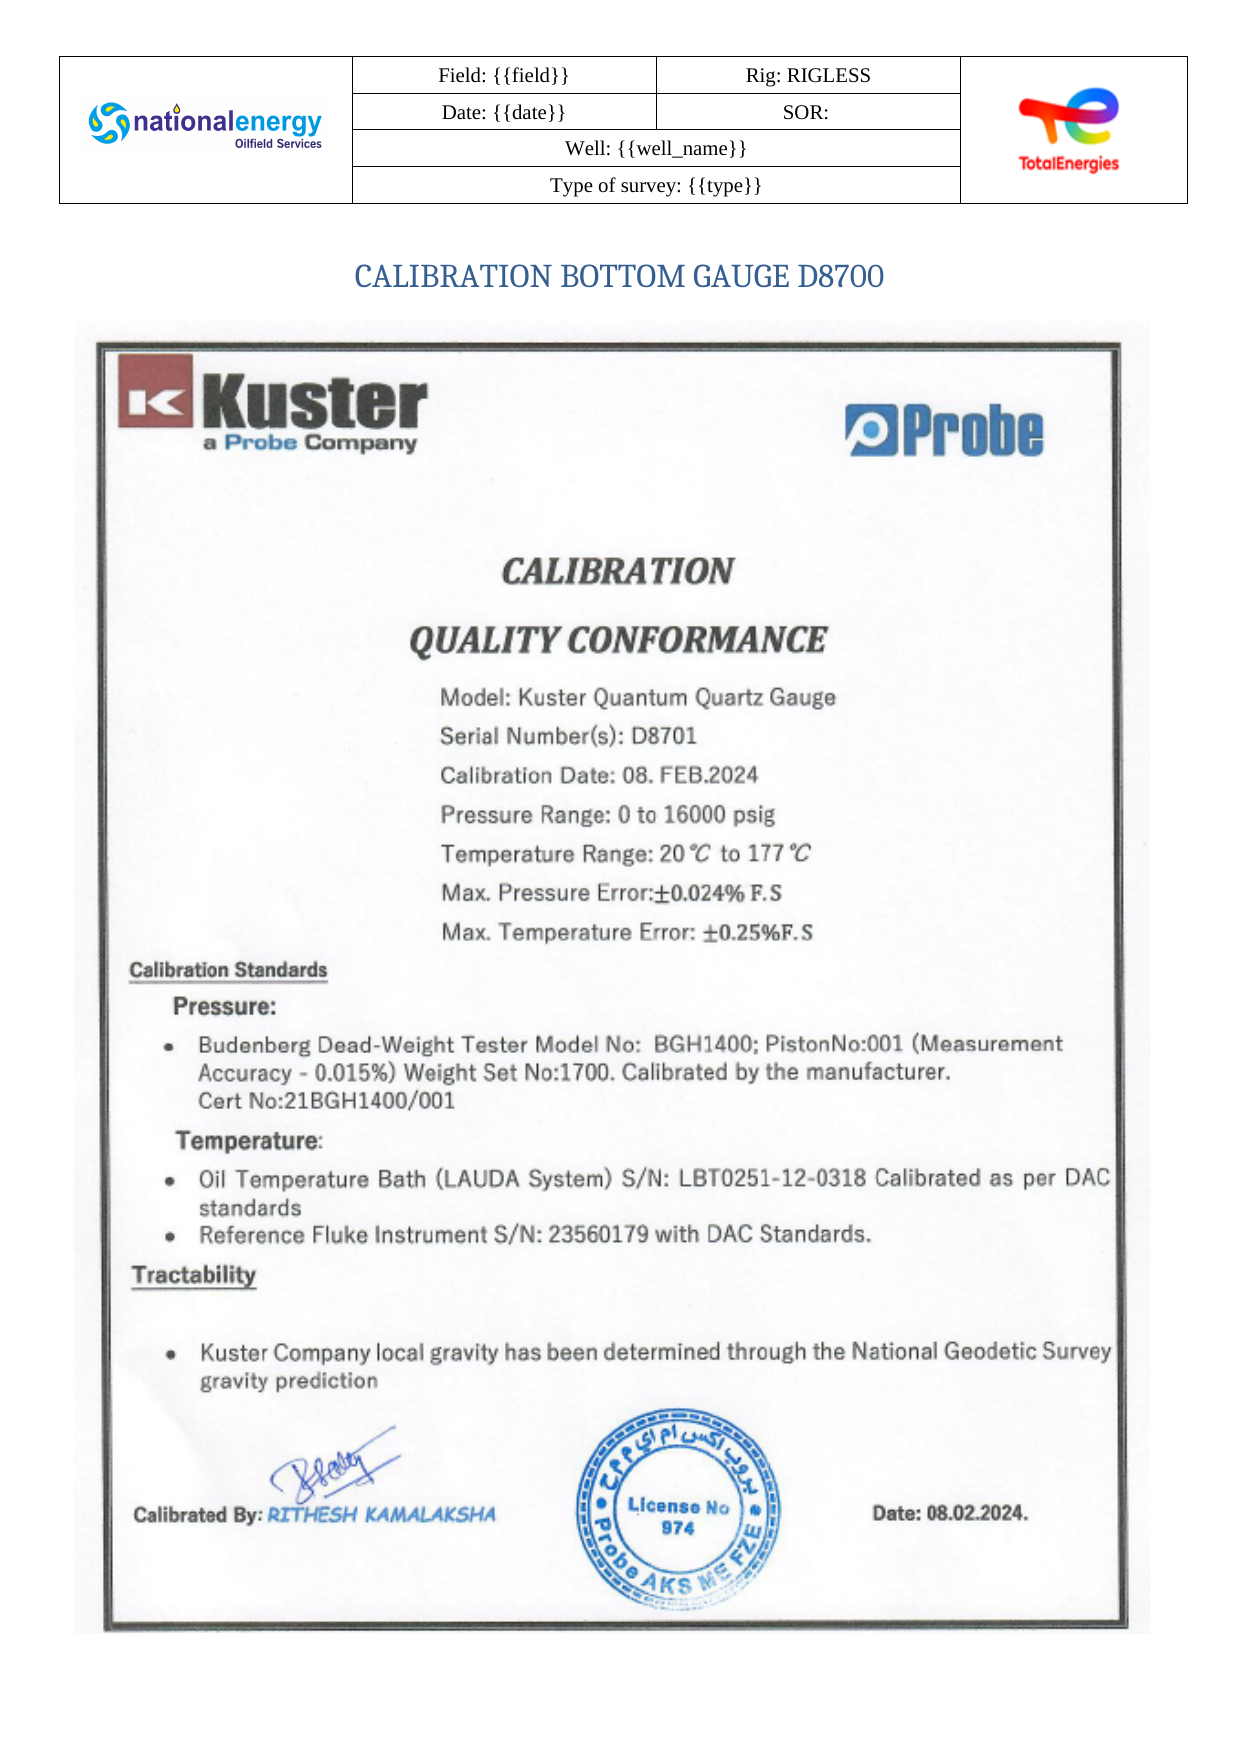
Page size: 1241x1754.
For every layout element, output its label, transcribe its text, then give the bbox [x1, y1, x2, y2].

subtitle CALIBRATION BOTTOM GAUGE D8700 [74, 257, 1165, 295]
picture [81, 96, 329, 154]
picture [73, 319, 1150, 1634]
picture [1011, 83, 1127, 178]
